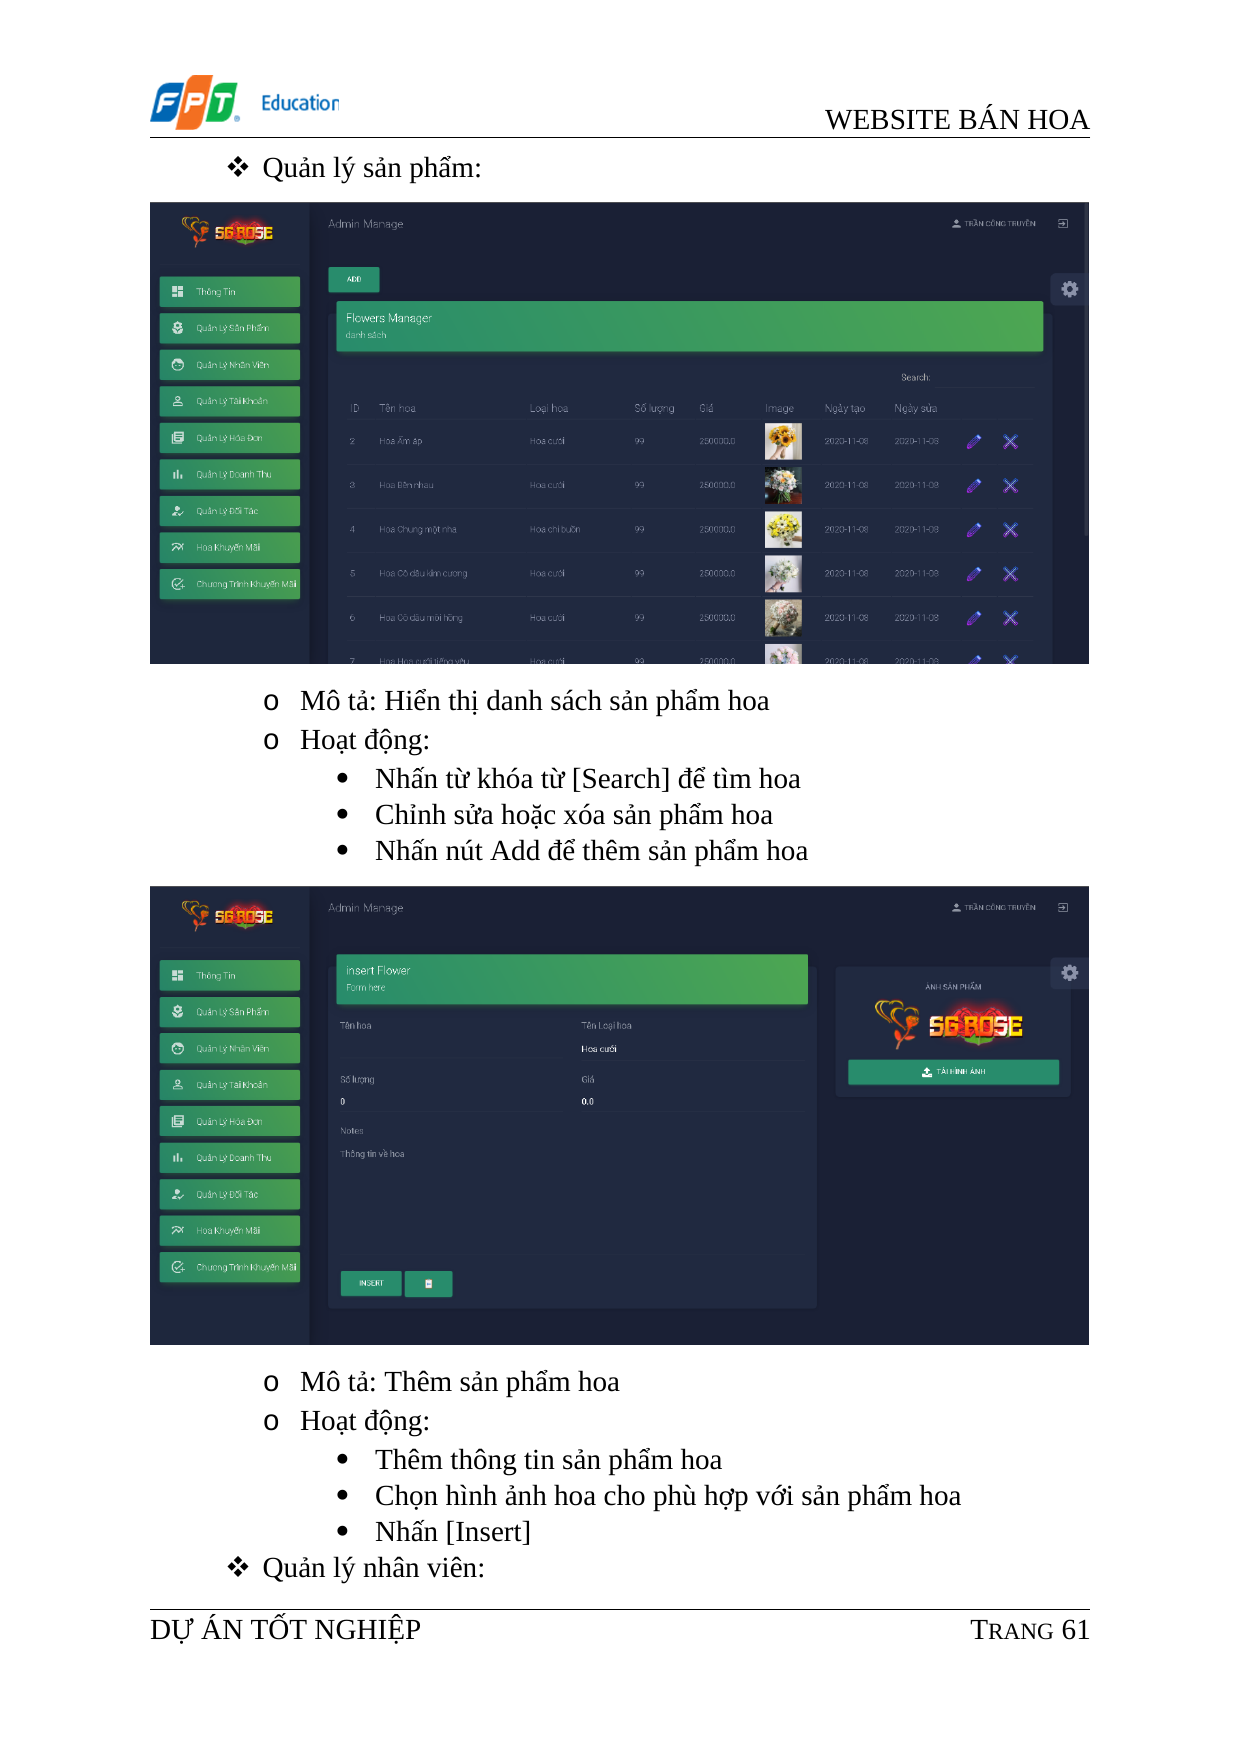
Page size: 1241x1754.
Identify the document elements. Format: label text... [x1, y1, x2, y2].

list Nhấn nút Add để thêm sản phẩm hoa [337, 833, 1090, 867]
list Chọn hình ảnh hoa cho phù hợp với sản phẩm hoa [337, 1478, 1090, 1512]
list Nhấn từ khóa từ [Search] để tìm hoa [337, 761, 1090, 795]
list Quản lý nhân viên: [225, 1551, 1090, 1584]
list Mô tả: Hiển thị danh sách sản phẩm hoa [262, 683, 1090, 719]
list Chỉnh sửa hoặc xóa sản phẩm hoa [337, 797, 1090, 831]
list Quản lý sản phẩm: [225, 150, 1090, 184]
picture [150, 75, 339, 130]
list Mô tả: Thêm sản phẩm hoa [262, 1364, 1090, 1400]
picture [150, 886, 1089, 1345]
list Nhấn [Insert] [337, 1514, 1090, 1548]
list Hoạt động: [262, 722, 1090, 758]
list Thêm thông tin sản phẩm hoa [337, 1442, 1090, 1475]
list Hoạt động: [262, 1403, 1090, 1439]
picture [150, 202, 1089, 664]
